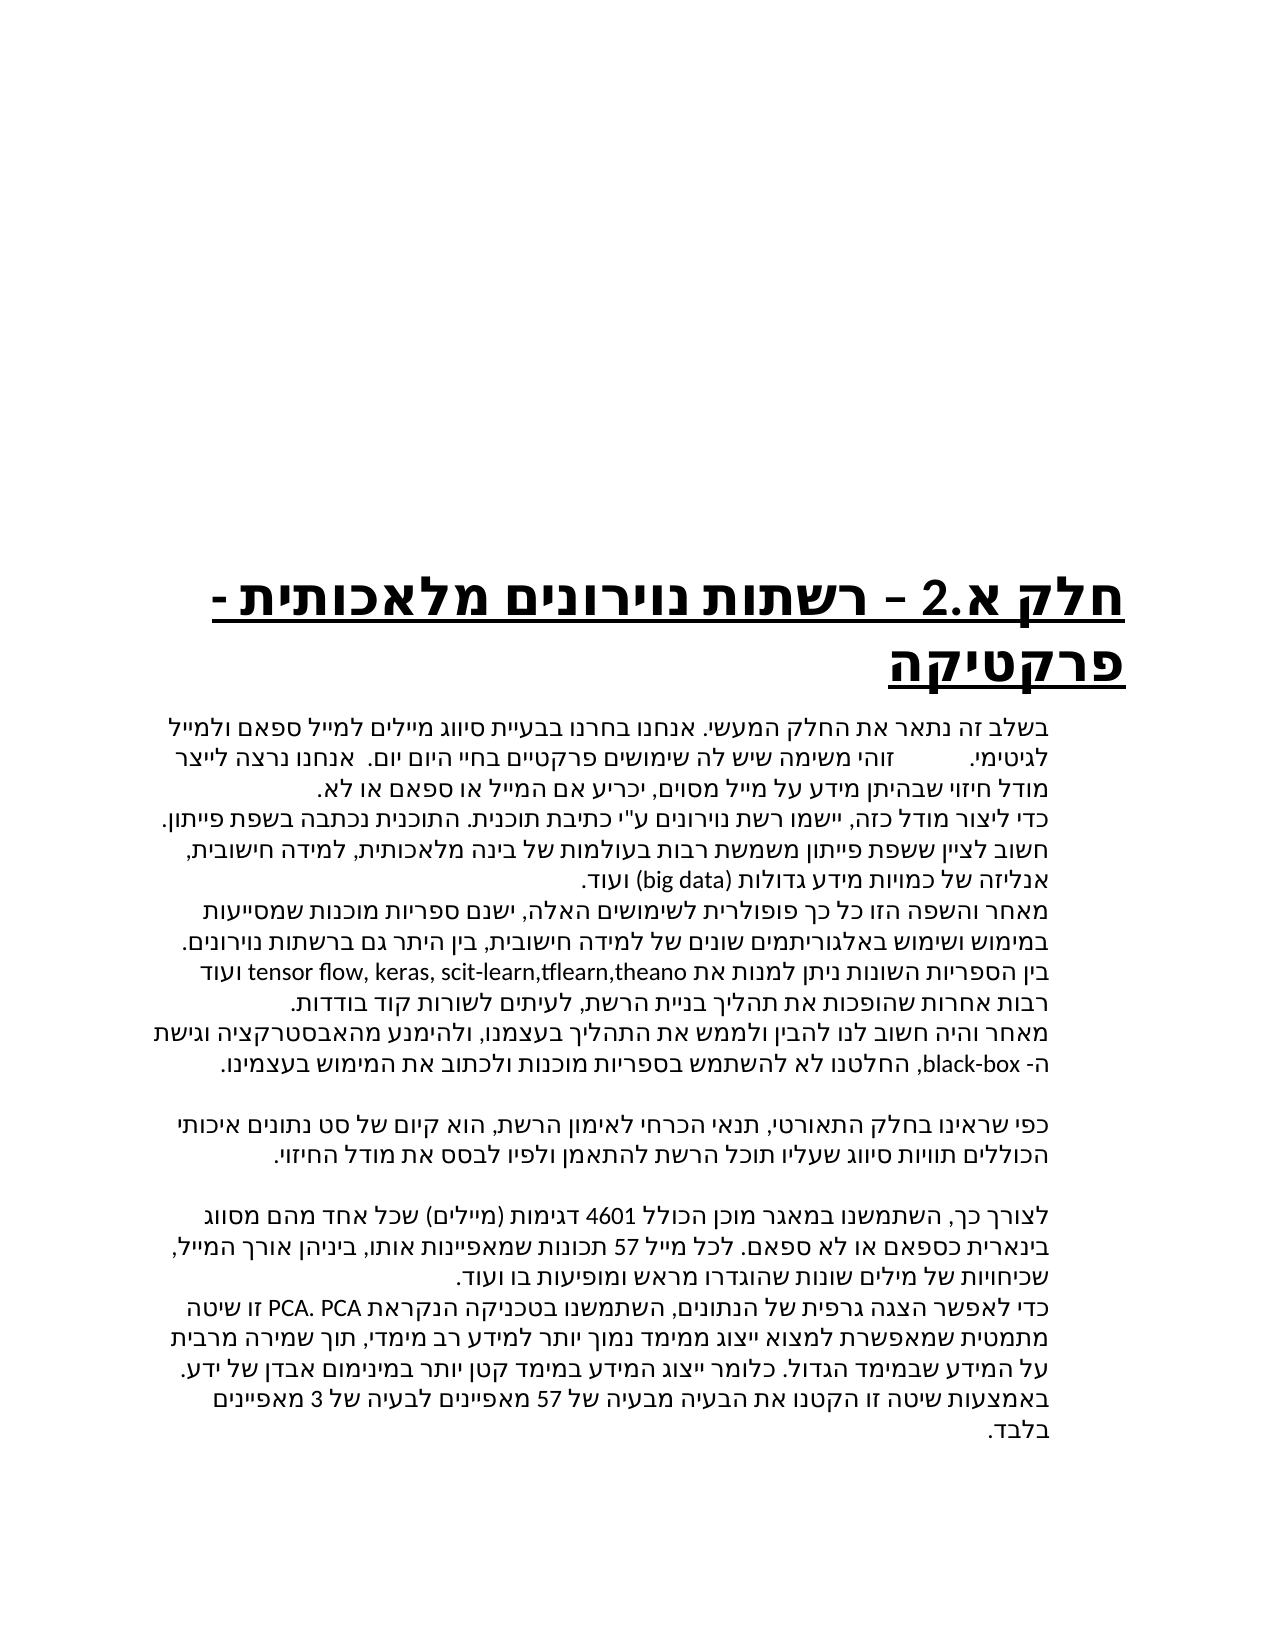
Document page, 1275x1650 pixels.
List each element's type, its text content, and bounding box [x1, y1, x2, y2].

list בשלב זה נתאר את החלק המעשי. אנחנו בחרנו בבעיית סיווג מיילים למייל ספאם ולמייל לגיטימי. זוהי משימה שיש לה שימושים פרקטיים בחיי היום יום. אנחנו נרצה לייצר מודל חיזוי שבהיתן מידע על מייל מסוים, יכריע אם המייל או ספאם או לא. [150, 712, 1050, 804]
list כדי לאפשר הצגה גרפית של הנתונים, השתמשנו בטכניקה הנקראת PCA. PCA זו שיטה מתמטית שמאפשרת למצוא ייצוג ממימד נמוך יותר למידע רב מימדי, תוך שמירה מרבית על המידע שבמימד הגדול. כלומר ייצוג המידע במימד קטן יותר במינימום אבדן של ידע. [150, 1292, 1050, 1383]
text חלק א.2 – רשתות נוירונים מלאכותית -פרקטיקה [150, 563, 1125, 695]
list מאחר והשפה הזו כל כך פופולרית לשימושים האלה, ישנם ספריות מוכנות שמסייעות במימוש ושימוש באלגוריתמים שונים של למידה חישובית, בין היתר גם ברשתות נוירונים. [150, 895, 1050, 956]
list לצורך כך, השתמשנו במאגר מוכן הכולל 4601 דגימות (מיילים) שכל אחד מהם מסווג בינארית כספאם או לא ספאם. לכל מייל 57 תכונות שמאפיינות אותו, ביניהן אורך המייל, שכיחויות של מילים שונות שהוגדרו מראש ומופיעות בו ועוד. [150, 1200, 1050, 1292]
list בין הספריות השונות ניתן למנות את tensor flow, keras, scit-learn,tflearn,theano ועוד רבות אחרות שהופכות את תהליך בניית הרשת, לעיתים לשורות קוד בודדות. [150, 956, 1050, 1017]
list כפי שראינו בחלק התאורטי, תנאי הכרחי לאימון הרשת, הוא קיום של סט נתונים איכותי הכוללים תוויות סיווג שעליו תוכל הרשת להתאמן ולפיו לבסס את מודל החיזוי. [150, 1109, 1050, 1170]
list כדי ליצור מודל כזה, יישמו רשת נוירונים ע"י כתיבת תוכנית. התוכנית נכתבה בשפת פייתון. [150, 804, 1050, 834]
list מאחר והיה חשוב לנו להבין ולממש את התהליך בעצמנו, ולהימנע מהאבסטרקציה וגישת ה- black-box, החלטנו לא להשתמש בספריות מוכנות ולכתוב את המימוש בעצמינו. [150, 1017, 1050, 1078]
list חשוב לציין ששפת פייתון משמשת רבות בעולמות של בינה מלאכותית, למידה חישובית, אנליזה של כמויות מידע גדולות (big data) ועוד. [150, 834, 1050, 895]
list באמצעות שיטה זו הקטנו את הבעיה מבעיה של 57 מאפיינים לבעיה של 3 מאפיינים בלבד. [150, 1383, 1050, 1444]
